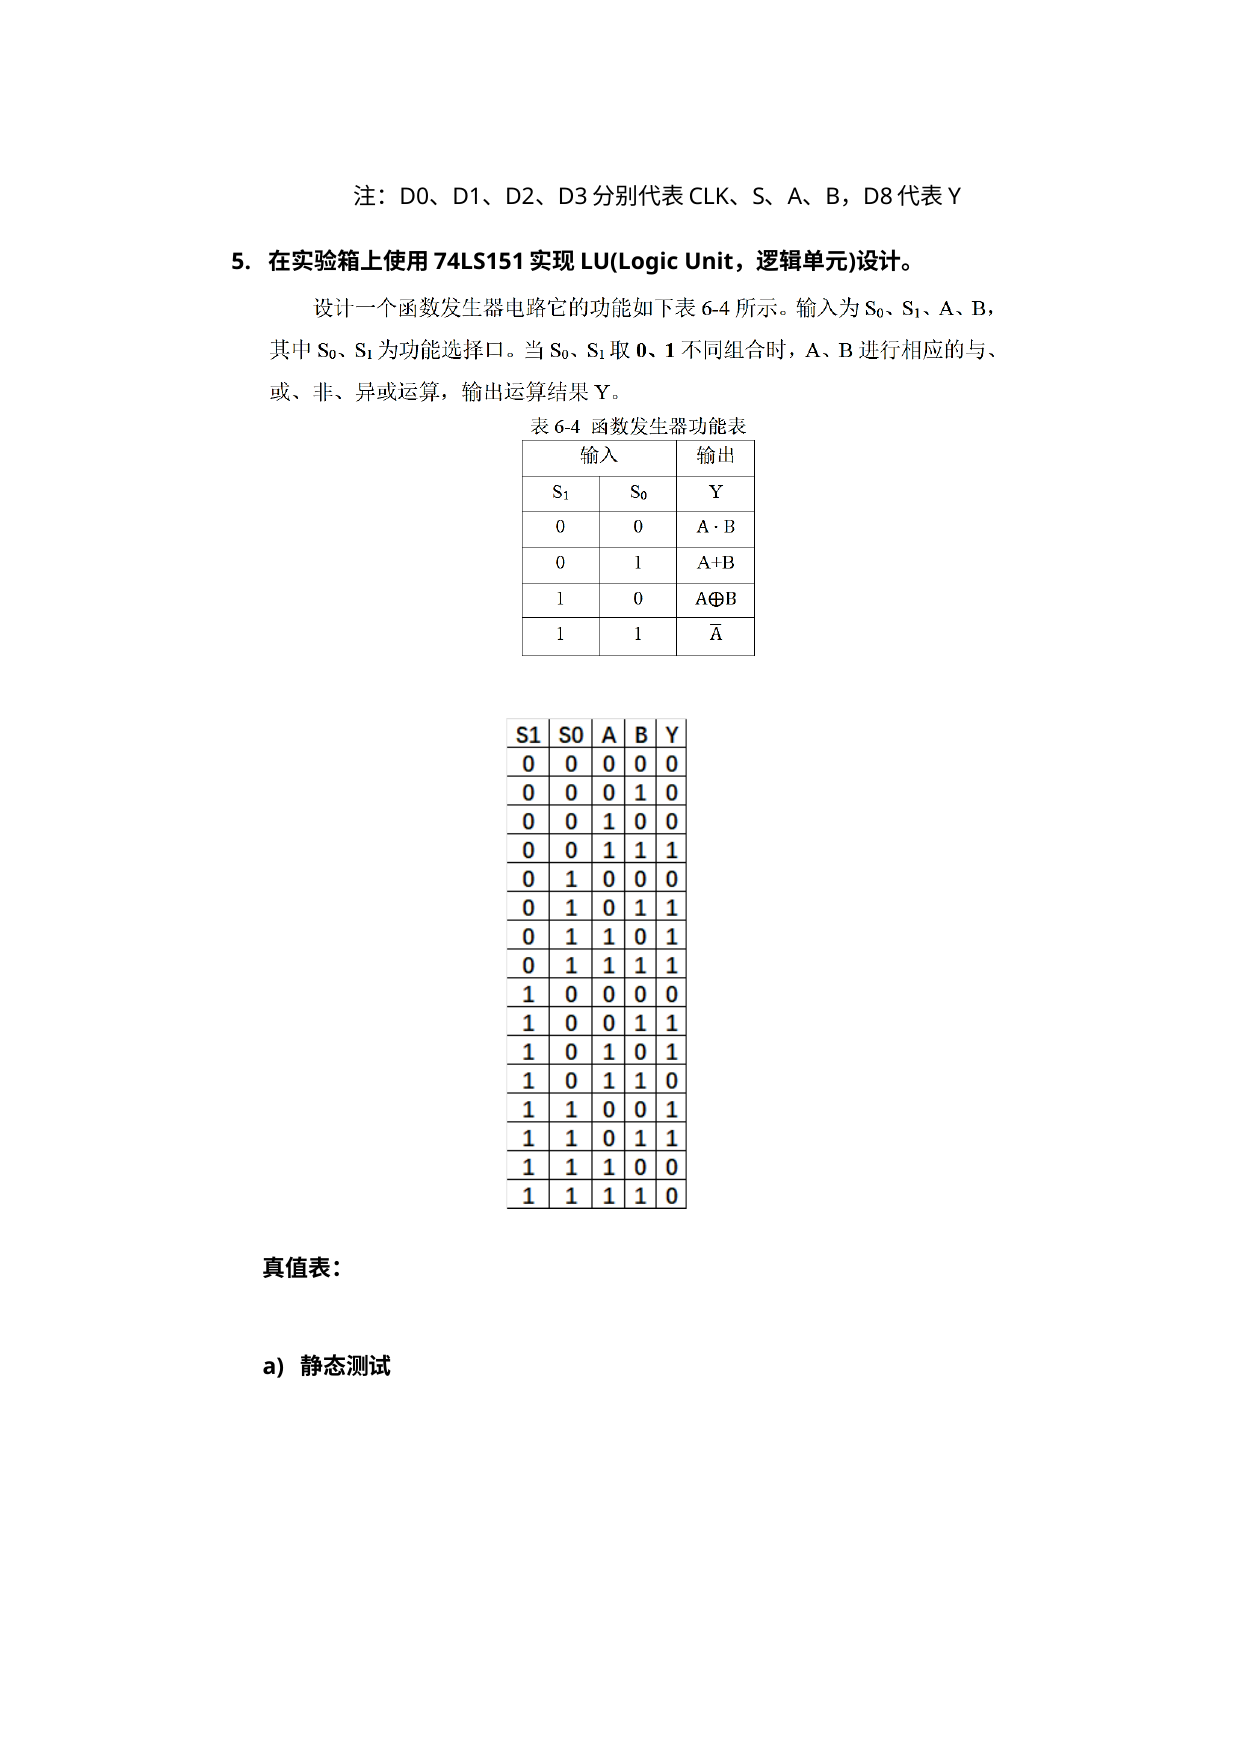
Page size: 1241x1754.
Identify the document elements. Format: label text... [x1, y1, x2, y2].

picture [506, 718, 687, 1209]
list 在实验箱上使用74LS151实现LU(Logic Unit，逻辑单元)设计。 [231, 227, 1053, 292]
list 真值表： [262, 682, 1053, 1299]
table_cell 注：D0、D1、D2、D3分别代表CLK、S、A、B，D8代表Y [261, 162, 1053, 227]
picture [262, 291, 1007, 676]
list 静态测试 [262, 1332, 1053, 1397]
